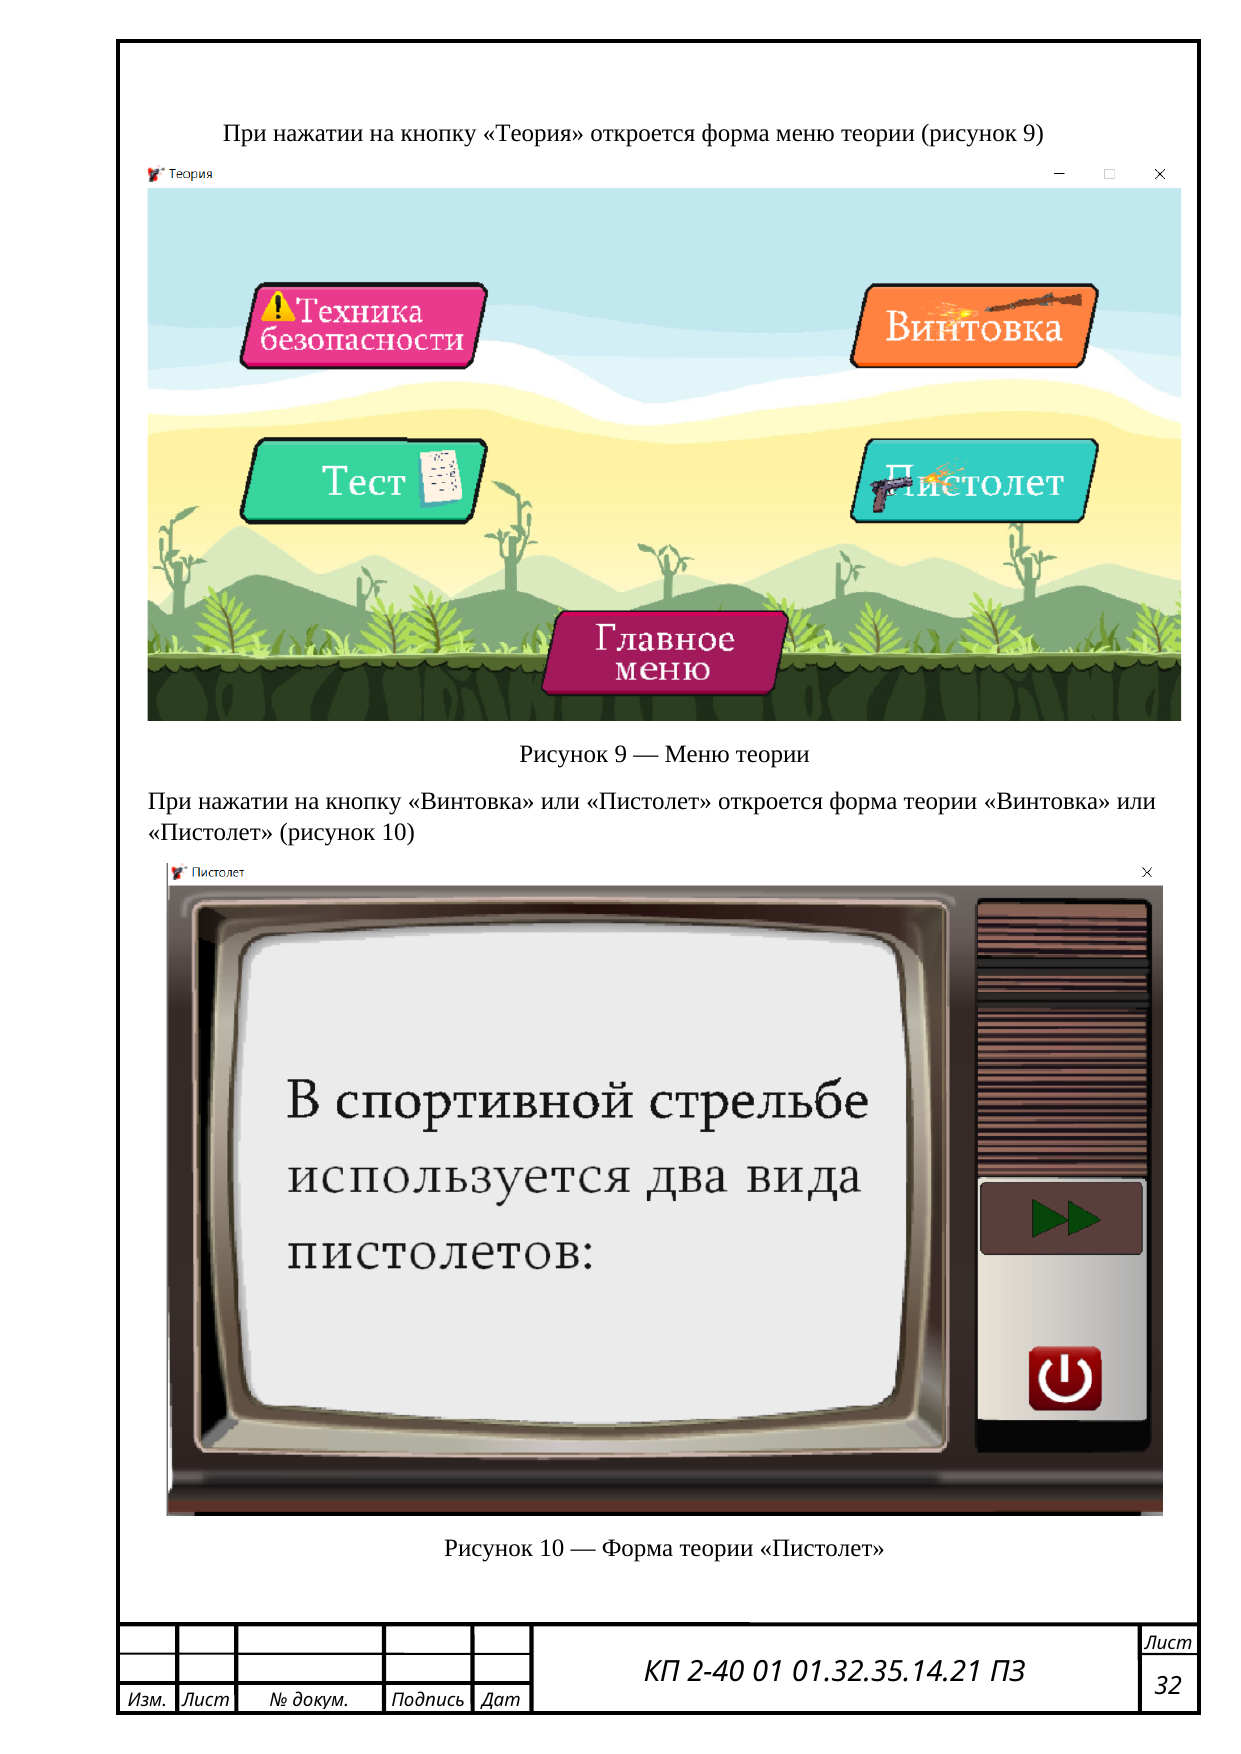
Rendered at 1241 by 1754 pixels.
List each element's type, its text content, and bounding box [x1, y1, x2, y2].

text При нажатии на кнопку «Теория» откроется форма меню теории (рисунок 9) [148, 118, 1181, 147]
text При нажатии на кнопку «Винтовка» или «Пистолет» откроется форма теории «Винтовка» или «Пистолет» (рисунок 10) [148, 786, 1181, 846]
text Рисунок 10 — Форма теории «Пистолет» [148, 1533, 1181, 1562]
picture [147, 165, 1182, 721]
text Рисунок 9 — Меню теории [148, 739, 1181, 768]
picture [165, 863, 1163, 1516]
